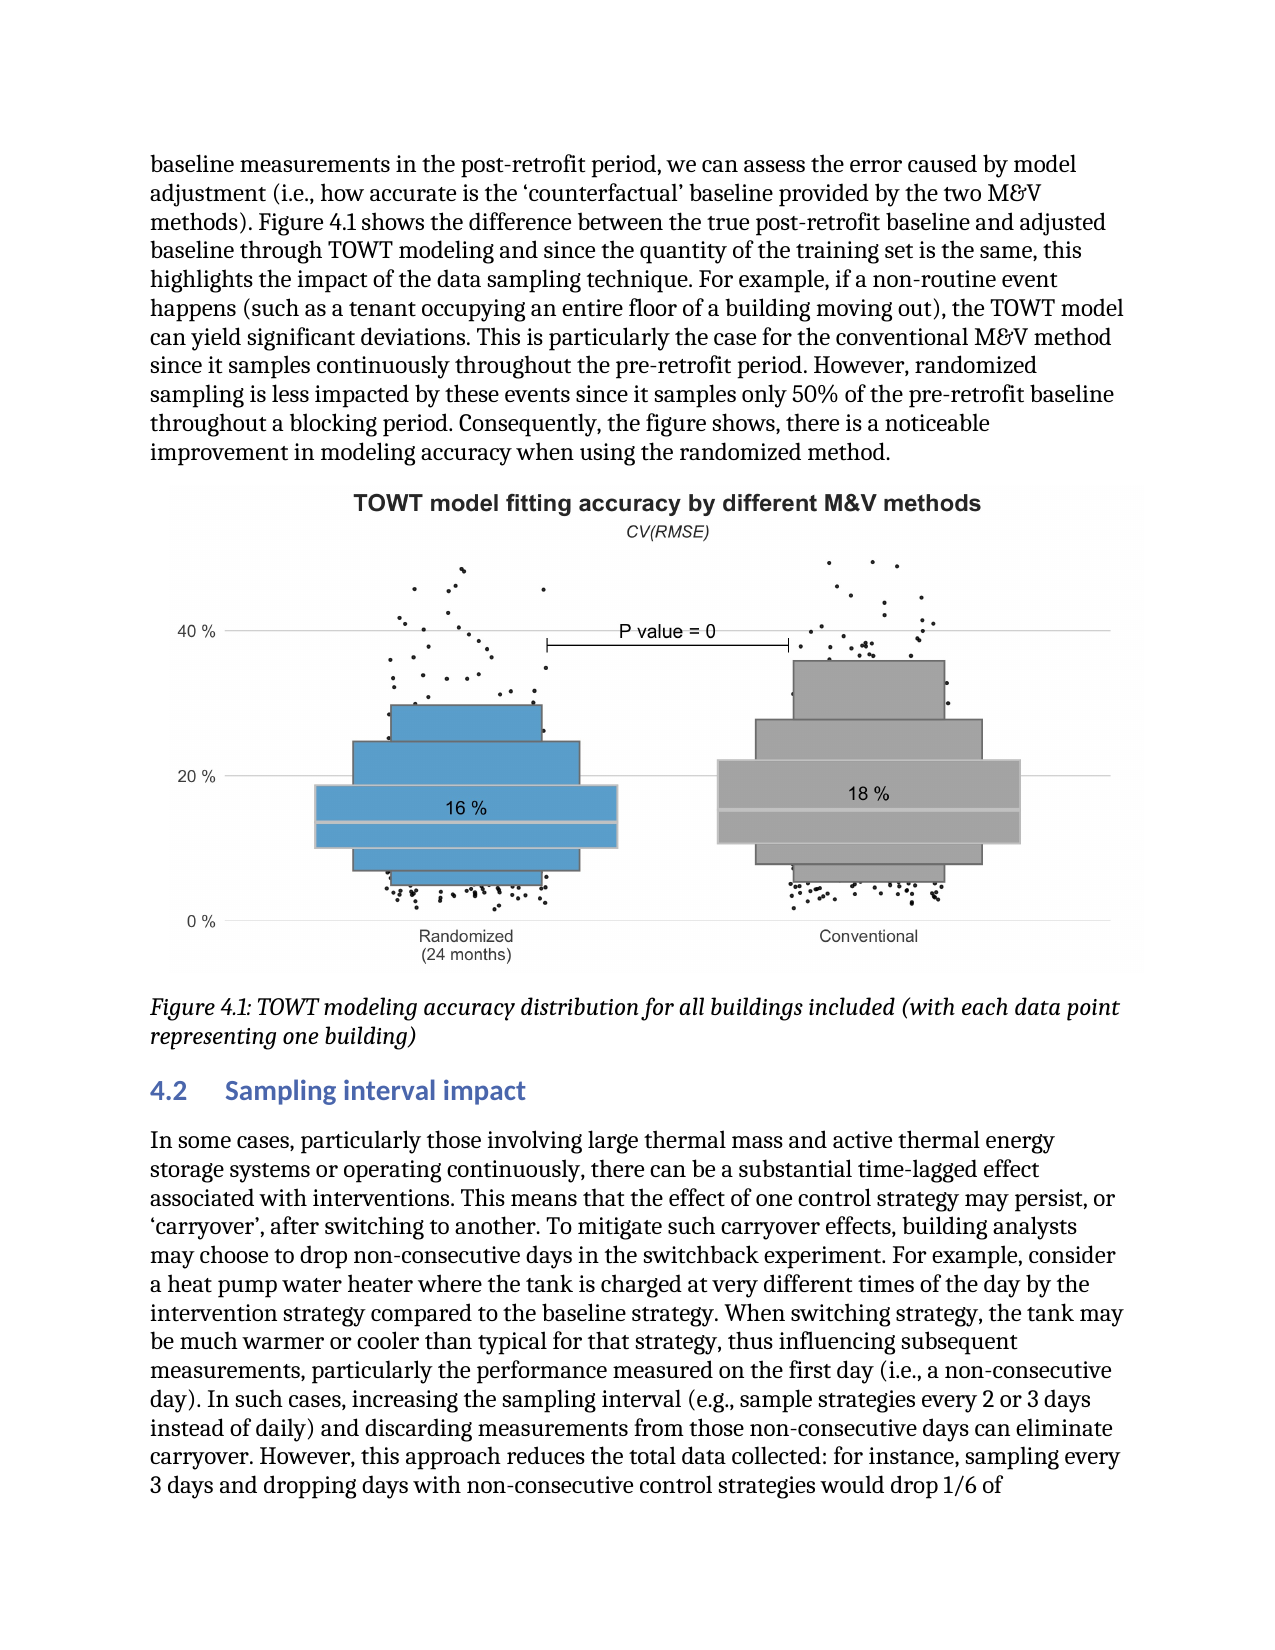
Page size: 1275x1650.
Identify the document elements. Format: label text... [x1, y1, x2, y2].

picture [168, 485, 1144, 973]
text Figure 4.1: TOWT modeling accuracy distribution for all buildings included (with each data point representing one building) [150, 993, 1125, 1051]
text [150, 1126, 1125, 1500]
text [150, 150, 1125, 466]
subtitle 4.2 Sampling interval impact [150, 1072, 1125, 1107]
